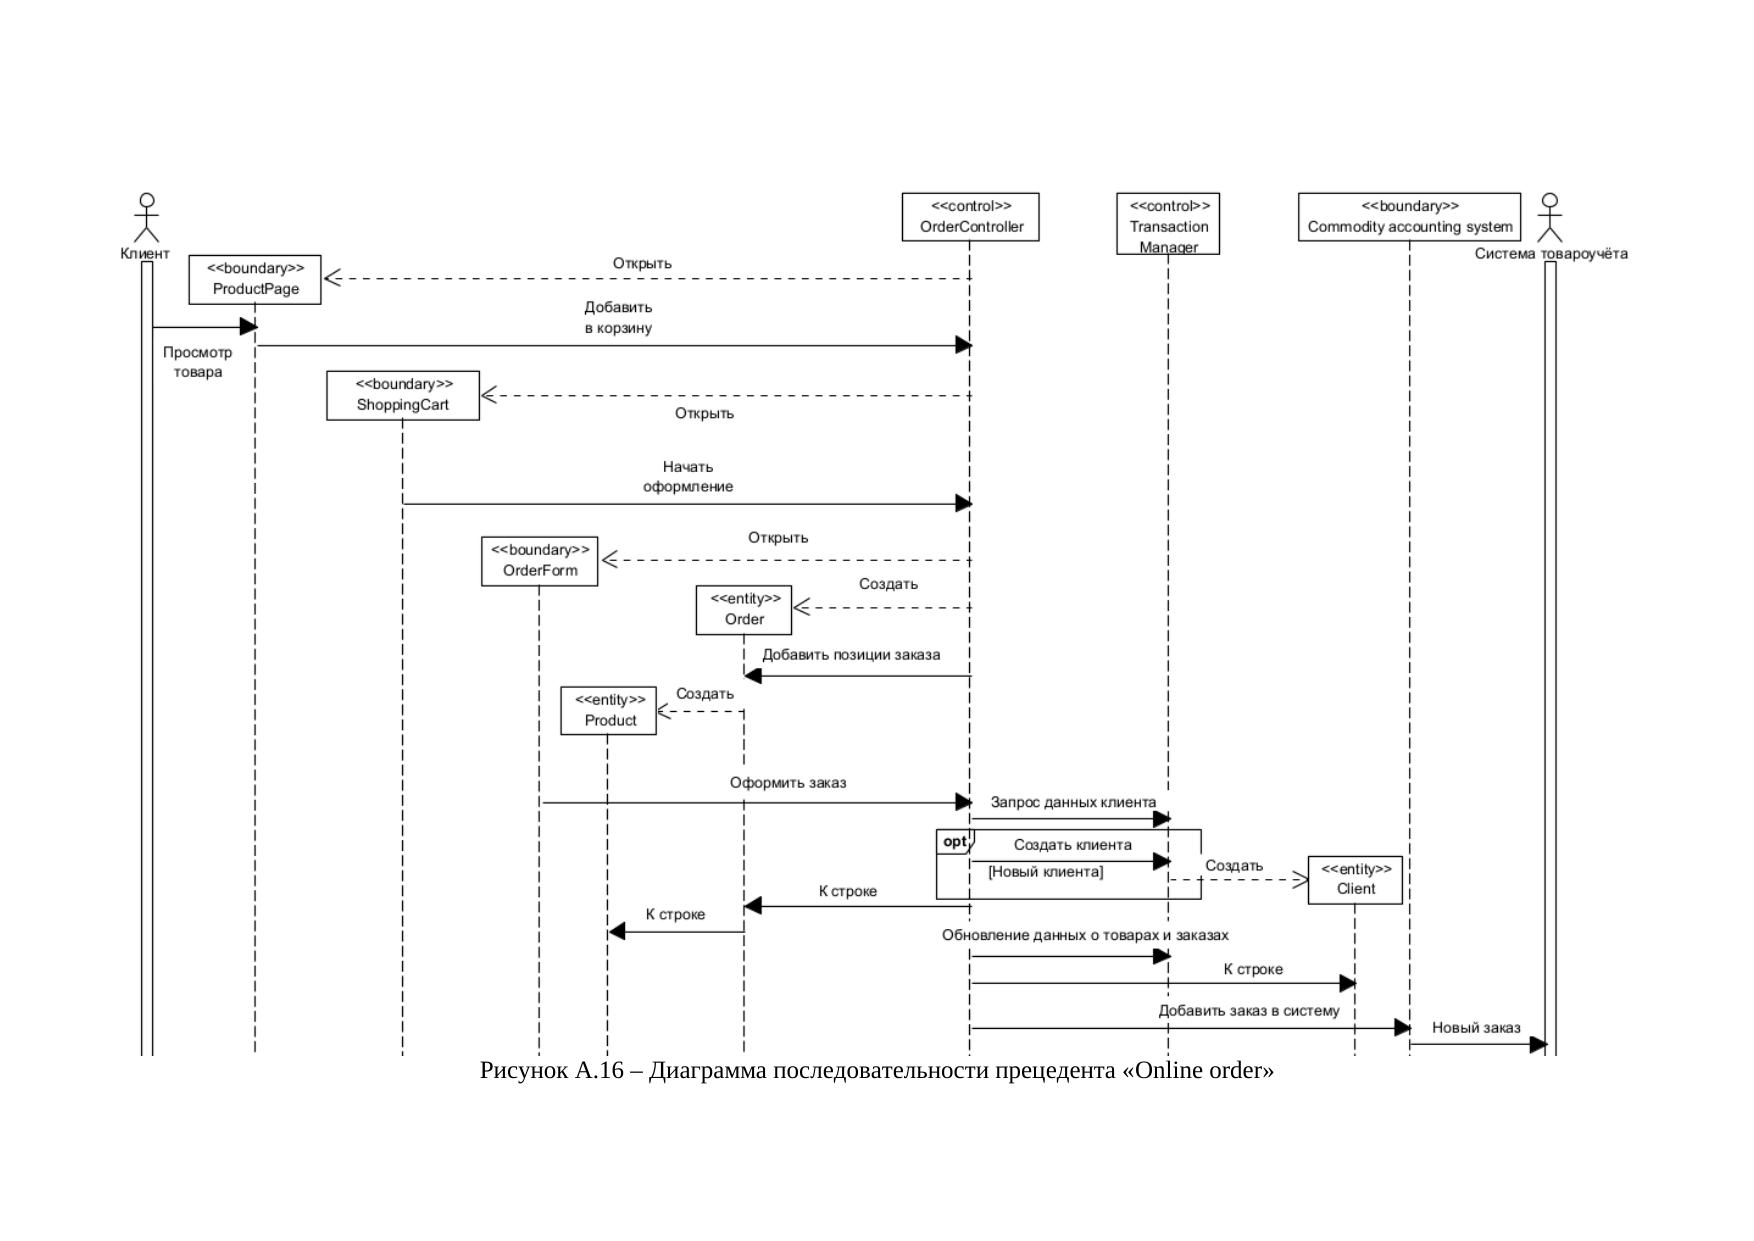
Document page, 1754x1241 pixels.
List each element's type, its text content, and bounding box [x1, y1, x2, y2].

text Рисунок А.16 – Диаграмма последовательности прецедента «Online order» [118, 1056, 1636, 1084]
picture [118, 177, 1636, 1056]
